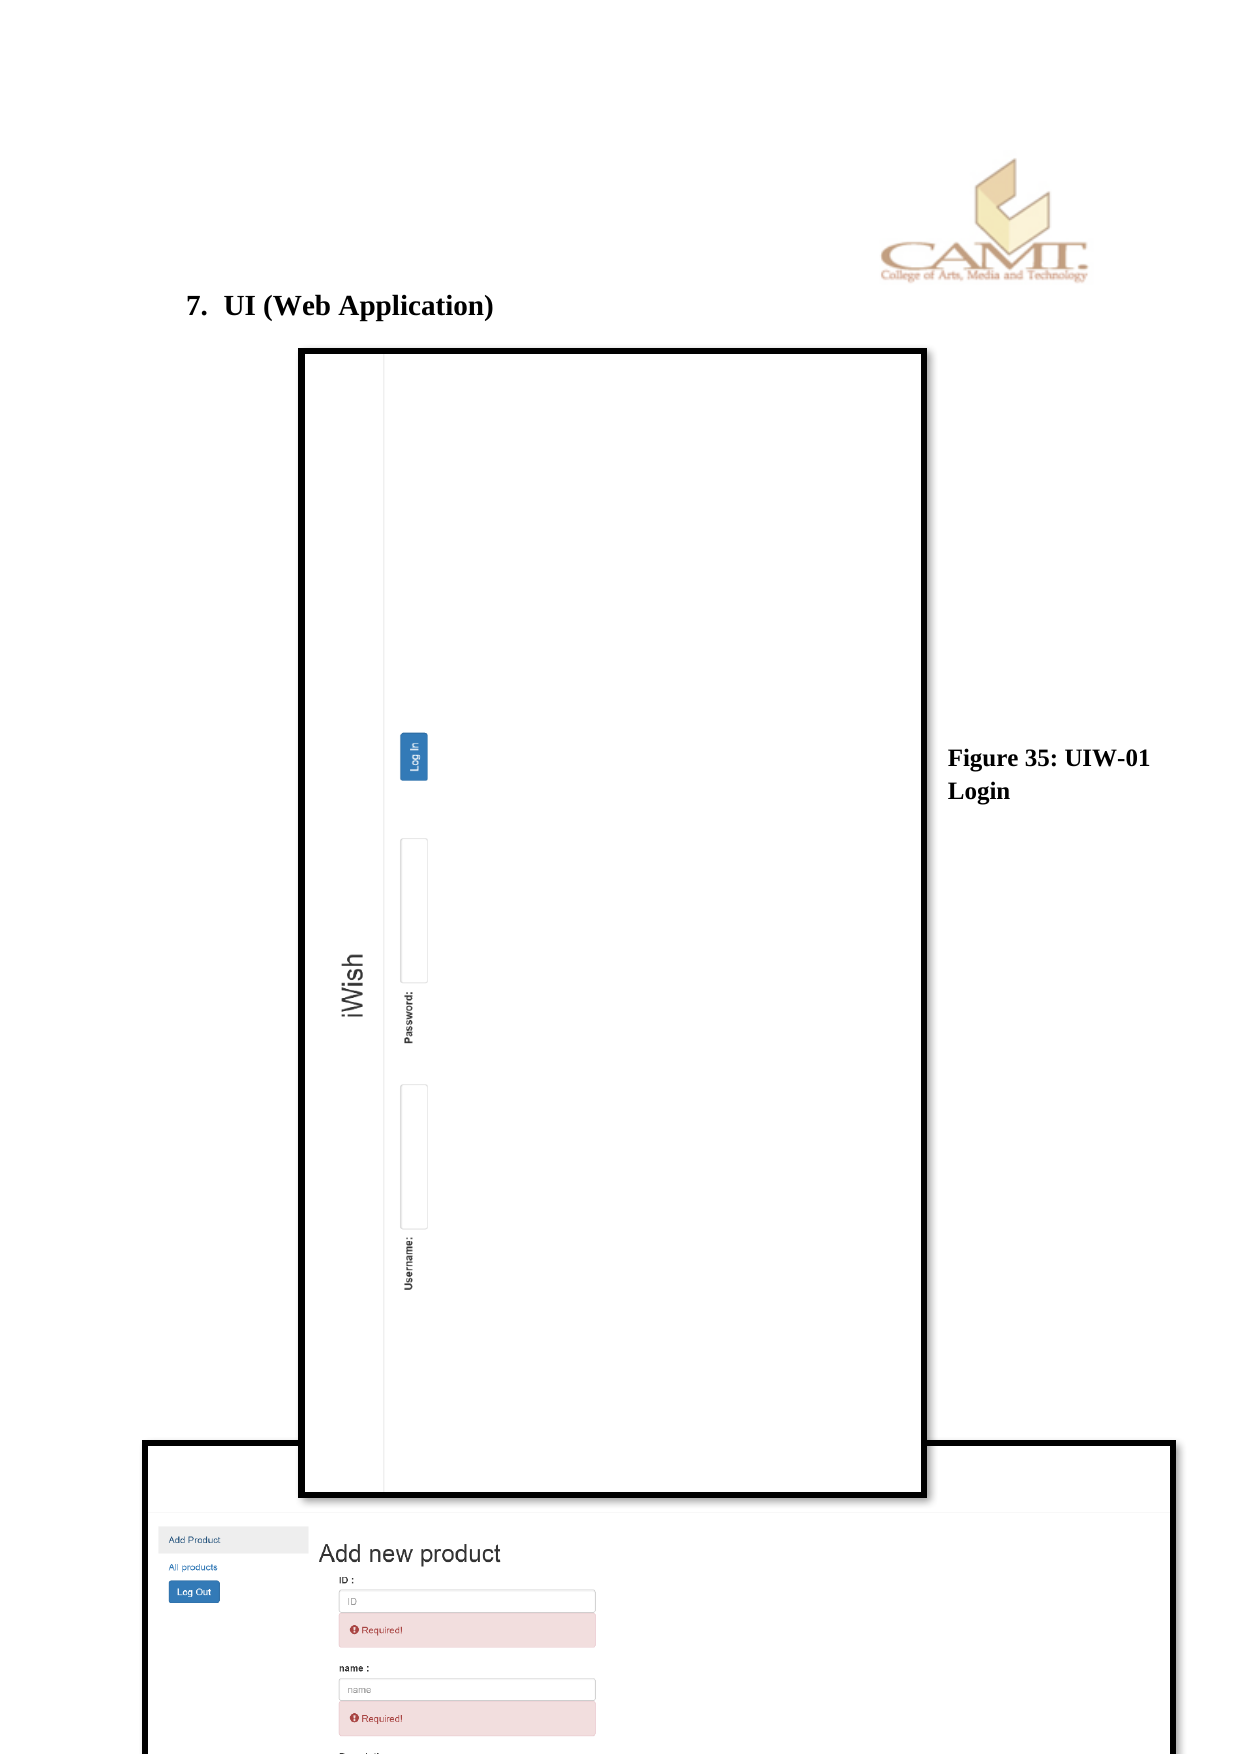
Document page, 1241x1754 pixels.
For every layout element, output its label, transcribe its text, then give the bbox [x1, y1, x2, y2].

picture [148, 1446, 1170, 1754]
picture [305, 355, 921, 1492]
picture [869, 150, 1094, 285]
list UI (Web Application) [186, 288, 1093, 322]
